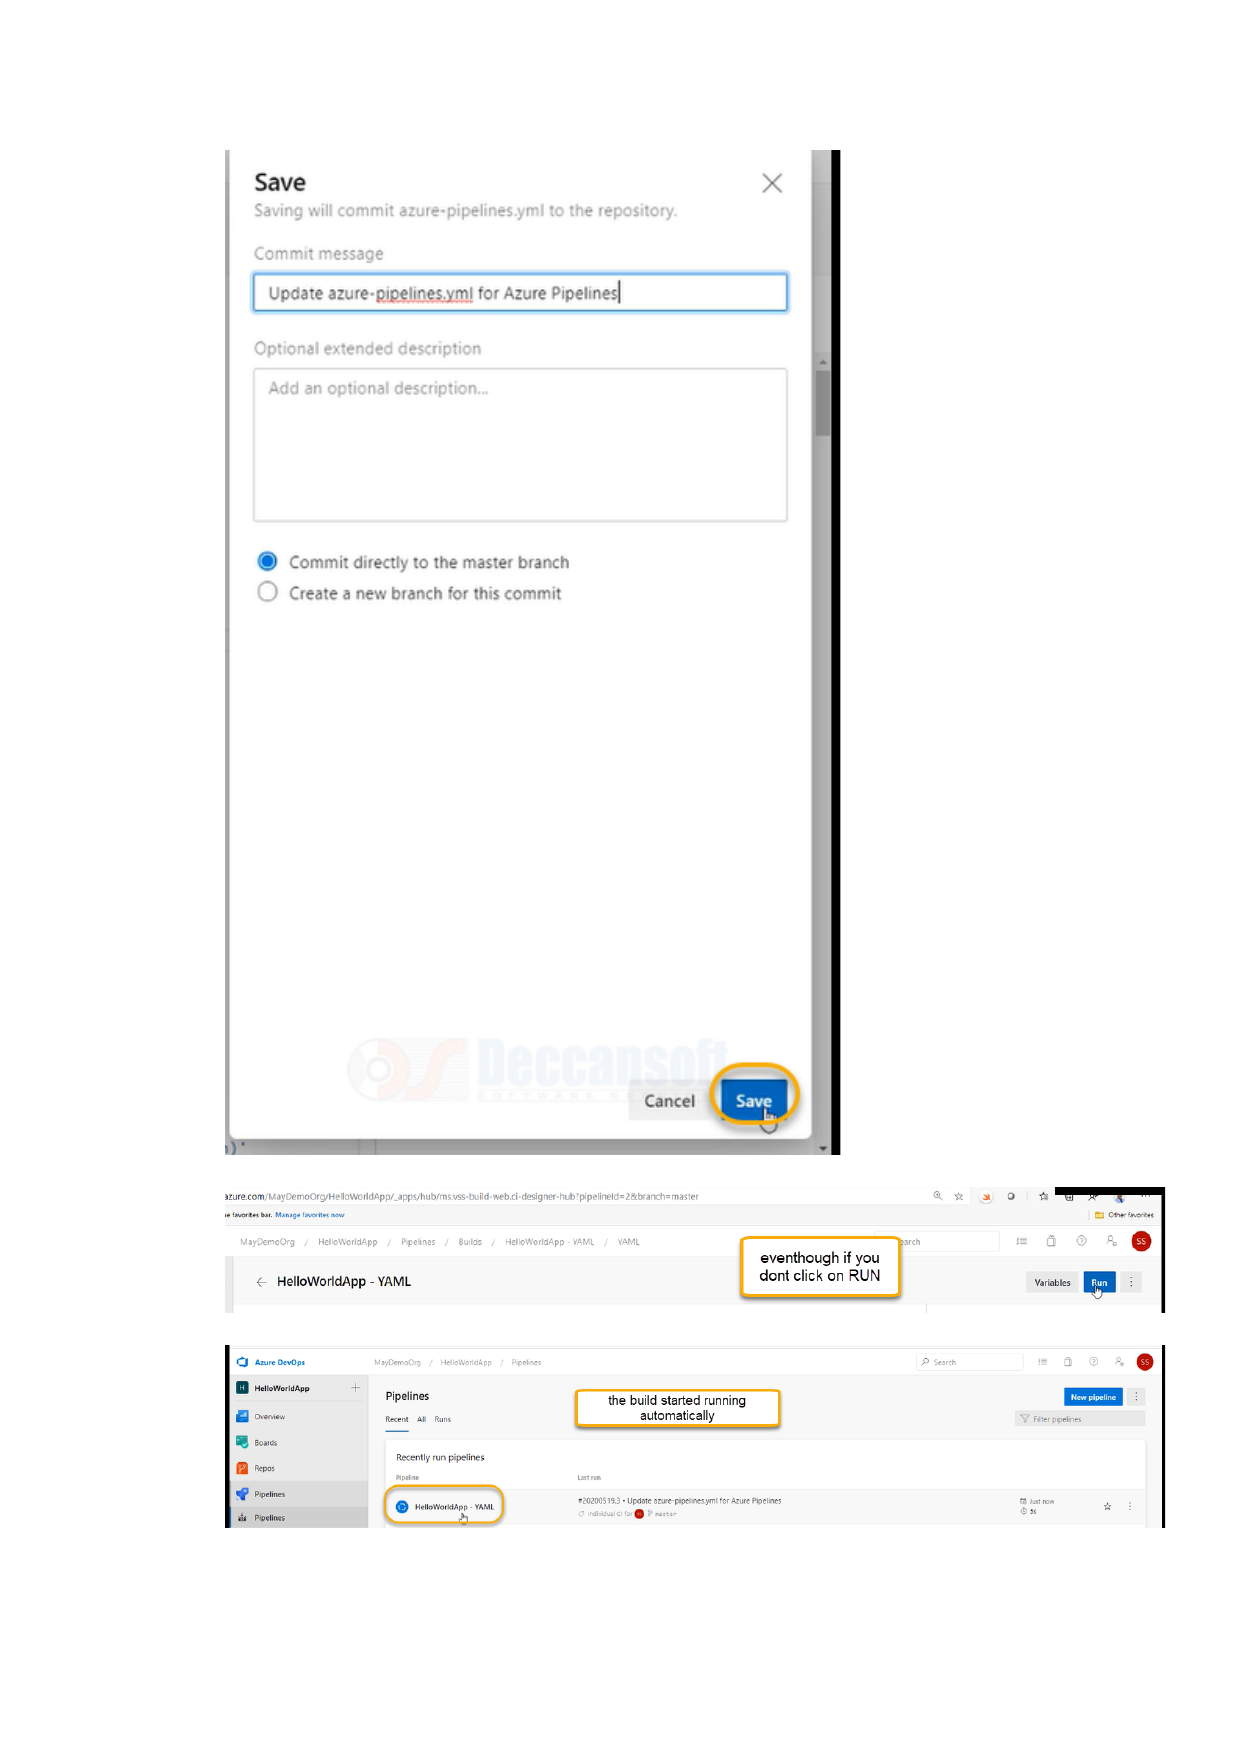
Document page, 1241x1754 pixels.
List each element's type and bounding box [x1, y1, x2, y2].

picture [225, 1187, 1166, 1313]
picture [225, 1345, 1166, 1528]
picture [225, 150, 841, 1155]
